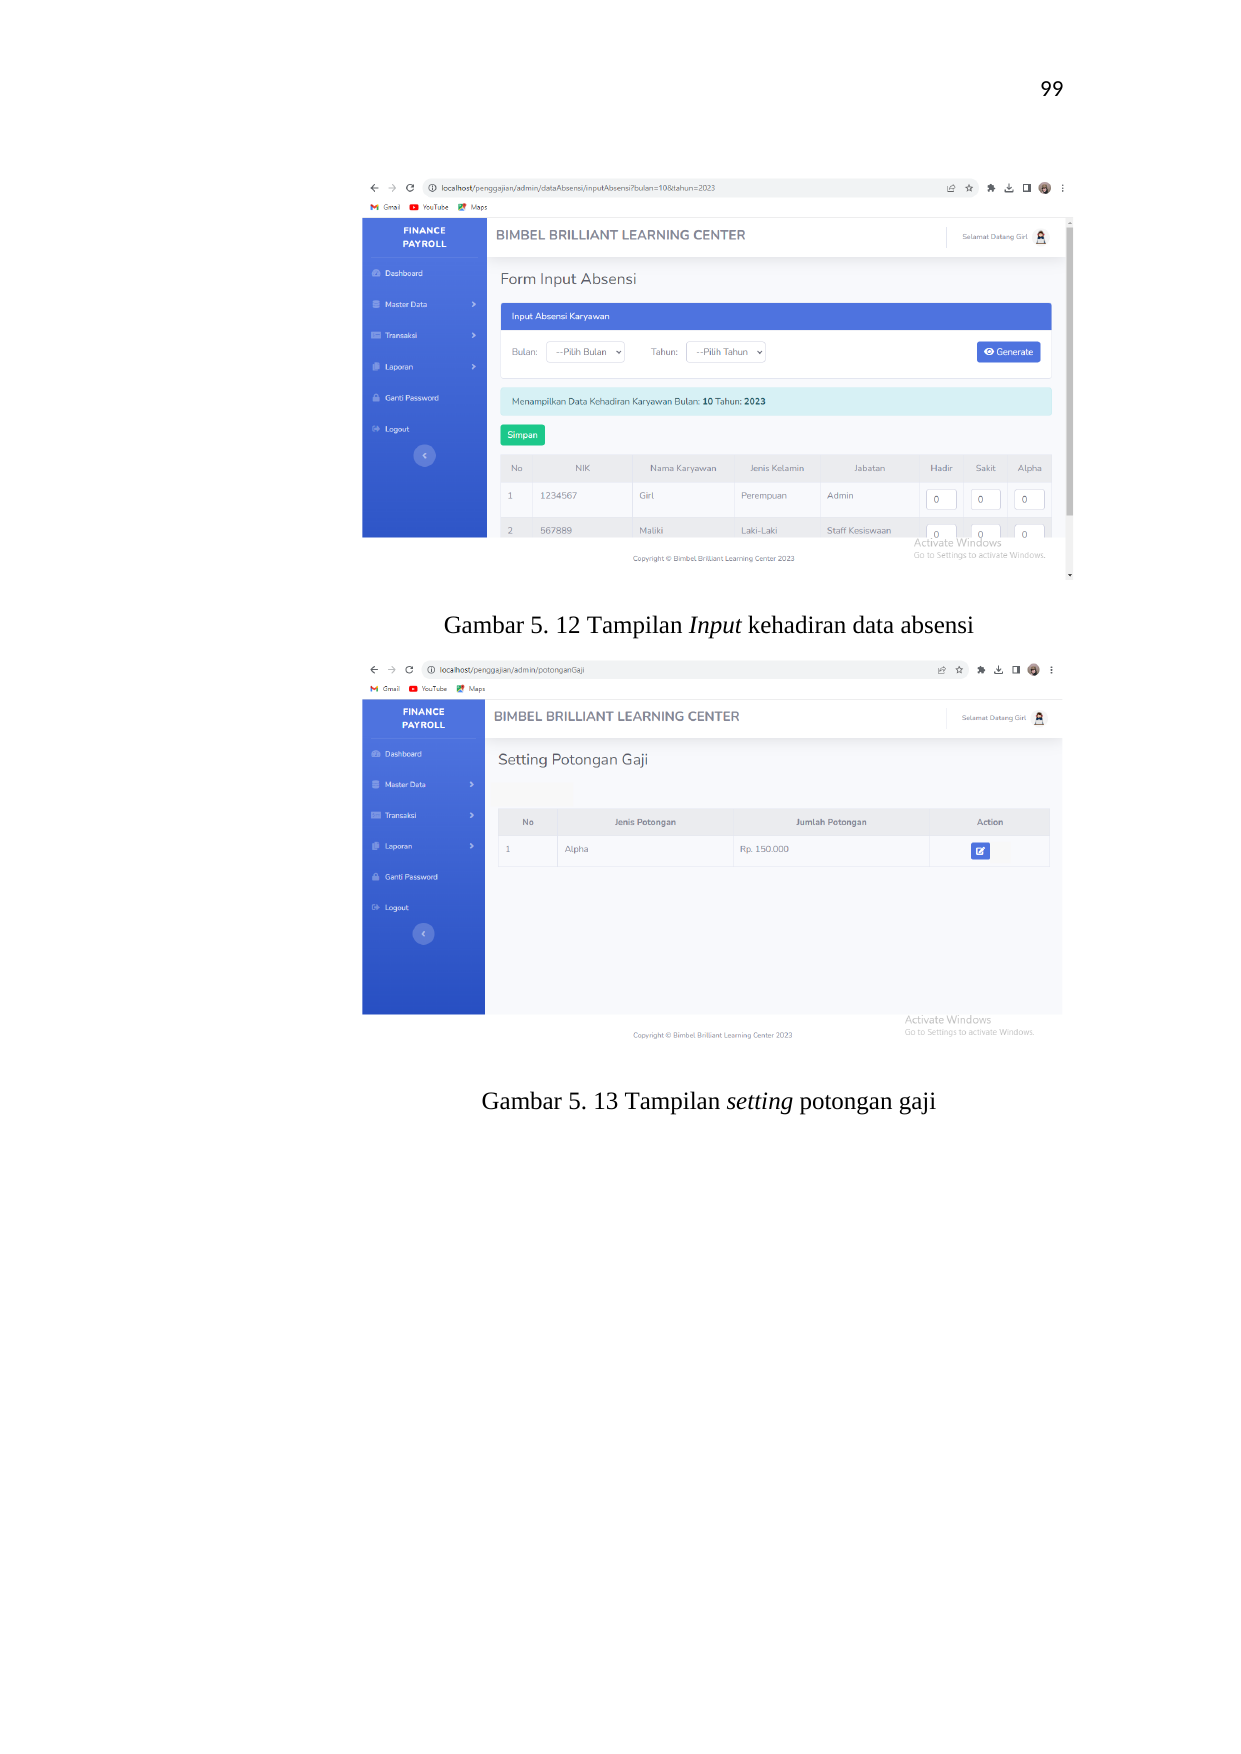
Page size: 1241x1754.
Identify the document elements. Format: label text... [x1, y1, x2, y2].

picture [362, 177, 1074, 580]
text Gambar 5. 12 Tampilan Input kehadiran data absensi [354, 610, 1063, 639]
text Gambar 5. 13 Tampilan setting potongan gaji [354, 1086, 1063, 1114]
picture [362, 659, 1063, 1056]
